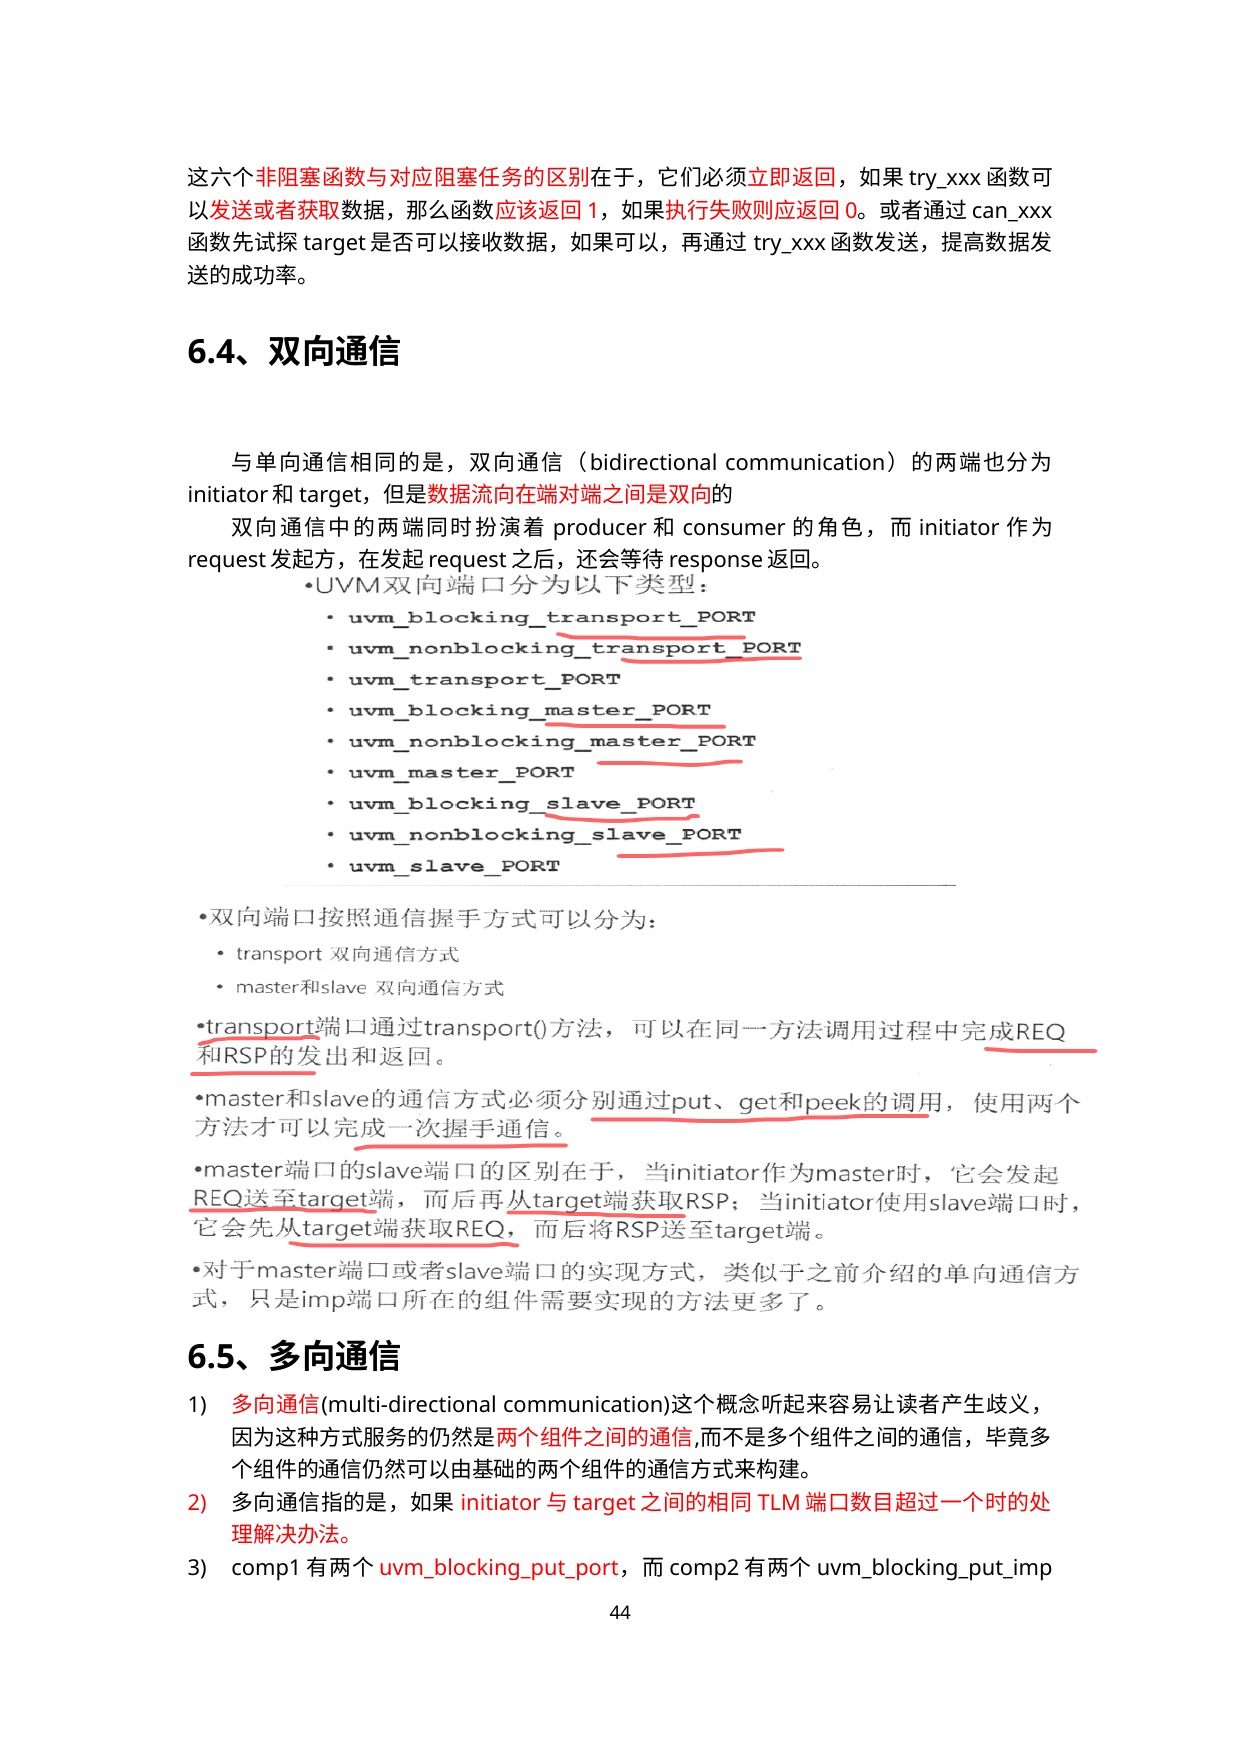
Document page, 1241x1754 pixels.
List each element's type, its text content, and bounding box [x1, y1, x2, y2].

text 与单向通信相同的是，双向通信（bidirectional communication）的两端也分为initiator和target，但是数据流向在端对端之间是双向的 [187, 444, 1053, 509]
subtitle 6.4、双向通信 [187, 317, 1053, 382]
text 双向通信中的两端同时扮演着producer和consumer的角色，而initiator作为request发起方，在发起request之后，还会等待response返回。 [187, 509, 1053, 574]
text 这六个非阻塞函数与对应阻塞任务的区别在于，它们必须立即返回，如果try_xxx函数可以发送或者获取数据，那么函数应该返回1，如果执行失败则应返回0。或者通过can_xxx函数先试探target是否可以接收数据，如果可以，再通过try_xxx函数发送，提高数据发送的成功率。 [187, 160, 1053, 290]
picture [283, 574, 957, 886]
list 多向通信指的是，如果initiator与target之间的相同TLM端口数目超过一个时的处理解决办法。 [187, 1484, 1053, 1549]
picture [187, 899, 1103, 1321]
list 多向通信(multi-directional communication)这个概念听起来容易让读者产生歧义，因为这种方式服务的仍然是两个组件之间的通信,而不是多个组件之间的通信，毕竟多个组件的通信仍然可以由基础的两个组件的通信方式来构建。 [187, 1387, 1053, 1484]
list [187, 1549, 1053, 1582]
text 6.5、多向通信 [187, 1321, 1053, 1387]
